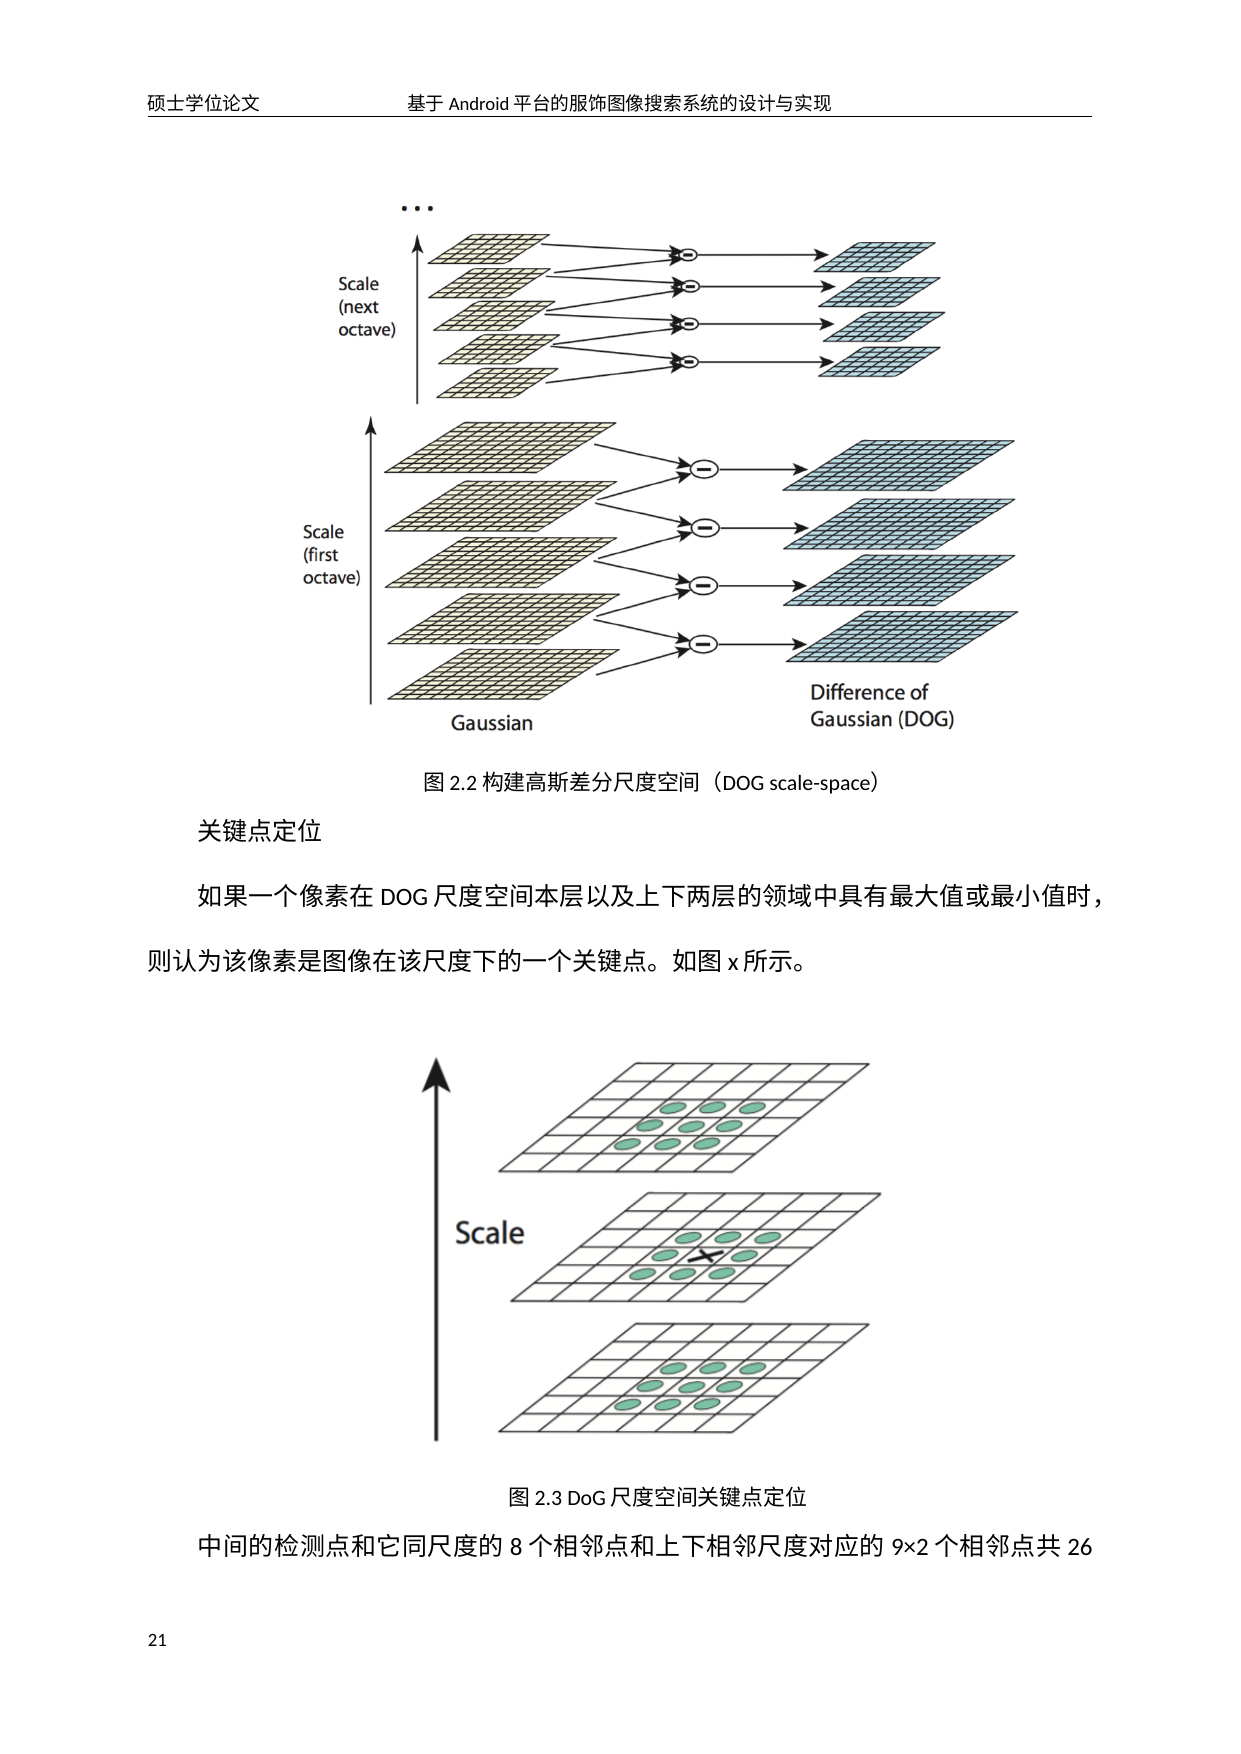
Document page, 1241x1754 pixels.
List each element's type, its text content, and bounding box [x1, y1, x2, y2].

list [148, 1512, 1092, 1577]
list 关键点定位 [148, 797, 1092, 862]
picture [378, 992, 937, 1476]
list 图2.2 构建高斯差分尺度空间（DOG scale-space） [223, 765, 1092, 797]
list 图2.3 DoG尺度空间关键点定位 [223, 1480, 1092, 1512]
picture [261, 179, 1054, 748]
list 如果一个像素在DOG尺度空间本层以及上下两层的领域中具有最大值或最小值时，则认为该像素是图像在该尺度下的一个关键点。如图x所示。 [148, 862, 1092, 992]
